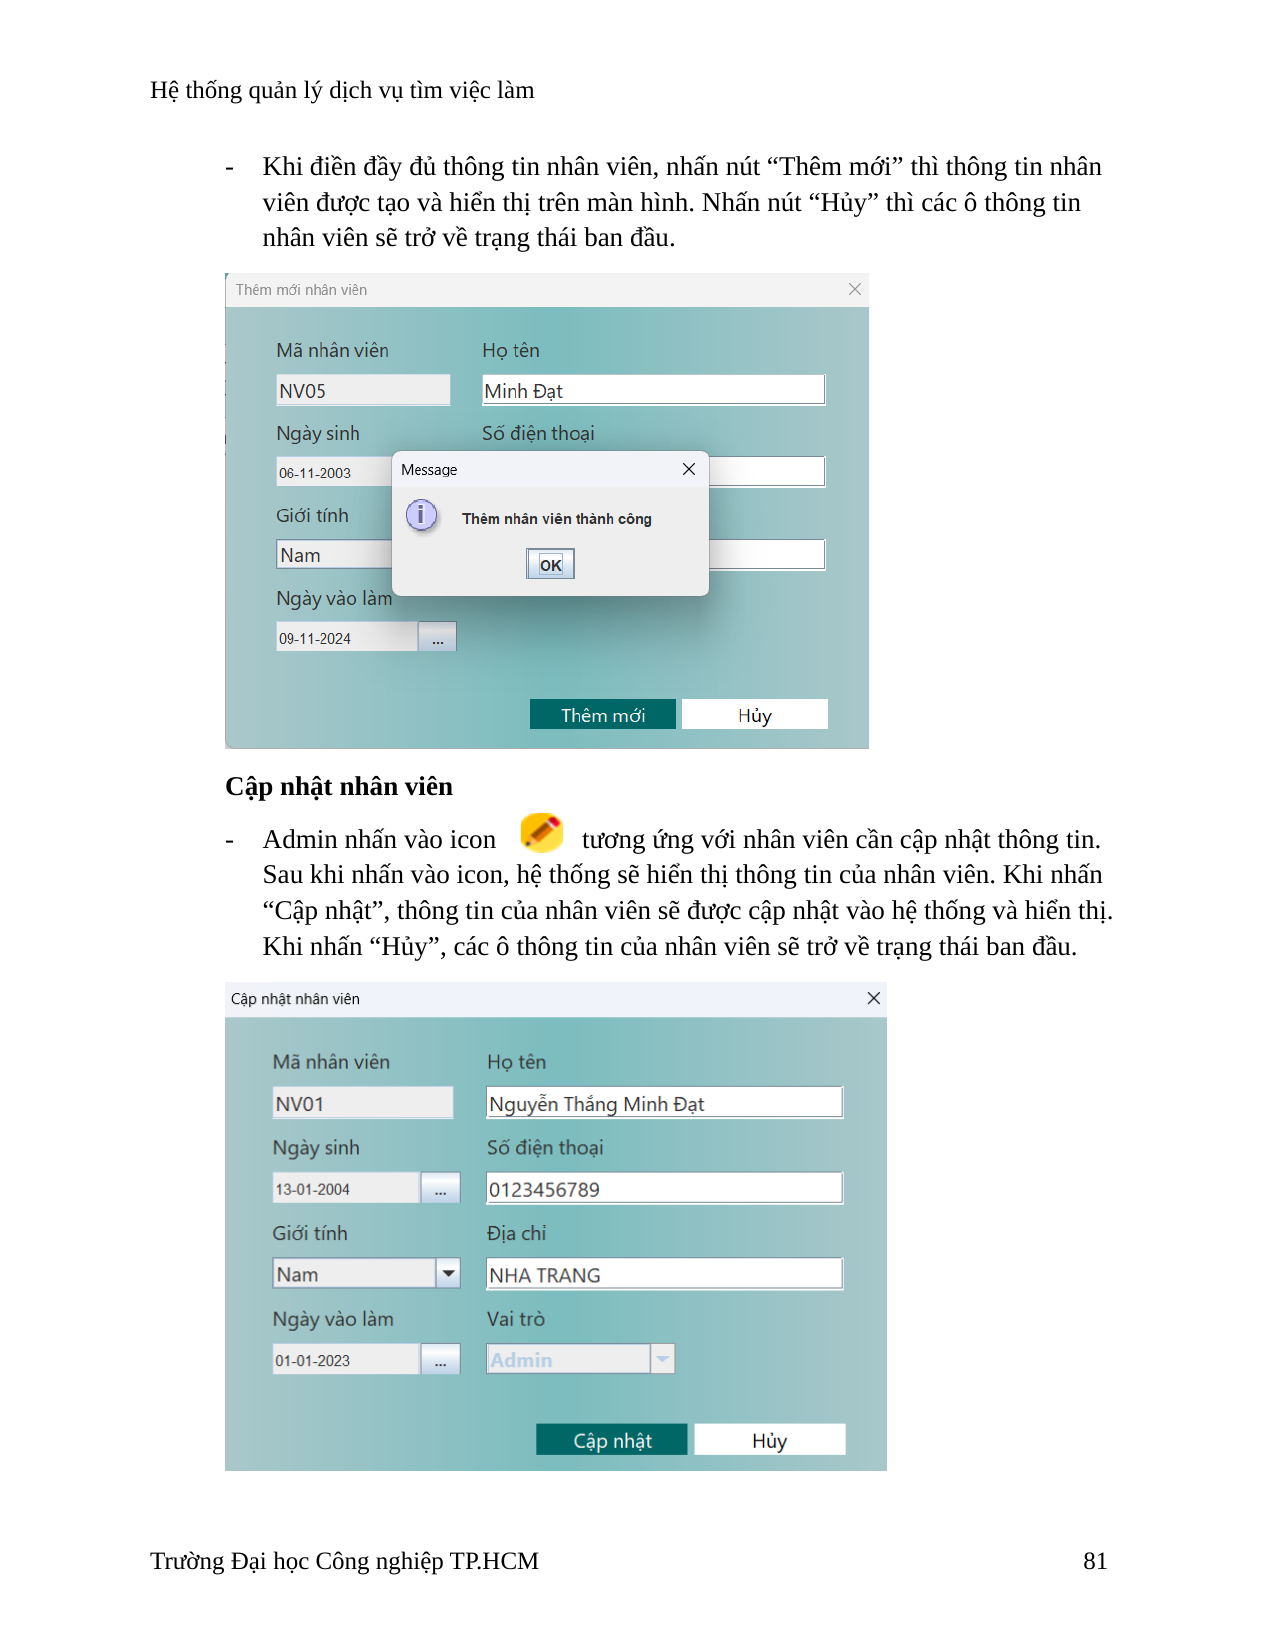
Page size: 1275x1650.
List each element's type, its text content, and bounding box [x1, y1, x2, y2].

picture [519, 813, 563, 852]
picture [225, 273, 870, 749]
list Admin nhấn vào icon tương ứng với nhân viên cần cập nhật thông tin. Sau khi nhấn vào icon, hệ thống sẽ hiển thị thông tin của nhân viên. Khi nhấn “Cập nhật”, thông tin của nhân viên sẽ được cập nhật vào hệ thống và hiển thị. Khi nhấn “Hủy”, các ô thông tin của nhân viên sẽ trở về trạng thái ban đầu. [225, 823, 1125, 961]
text Cập nhật nhân viên [225, 770, 1125, 802]
picture [225, 982, 887, 1471]
list Khi điền đầy đủ thông tin nhân viên, nhấn nút “Thêm mới” thì thông tin nhân viên được tạo và hiển thị trên màn hình. Nhấn nút “Hủy” thì các ô thông tin nhân viên sẽ trở về trạng thái ban đầu. [225, 150, 1125, 253]
